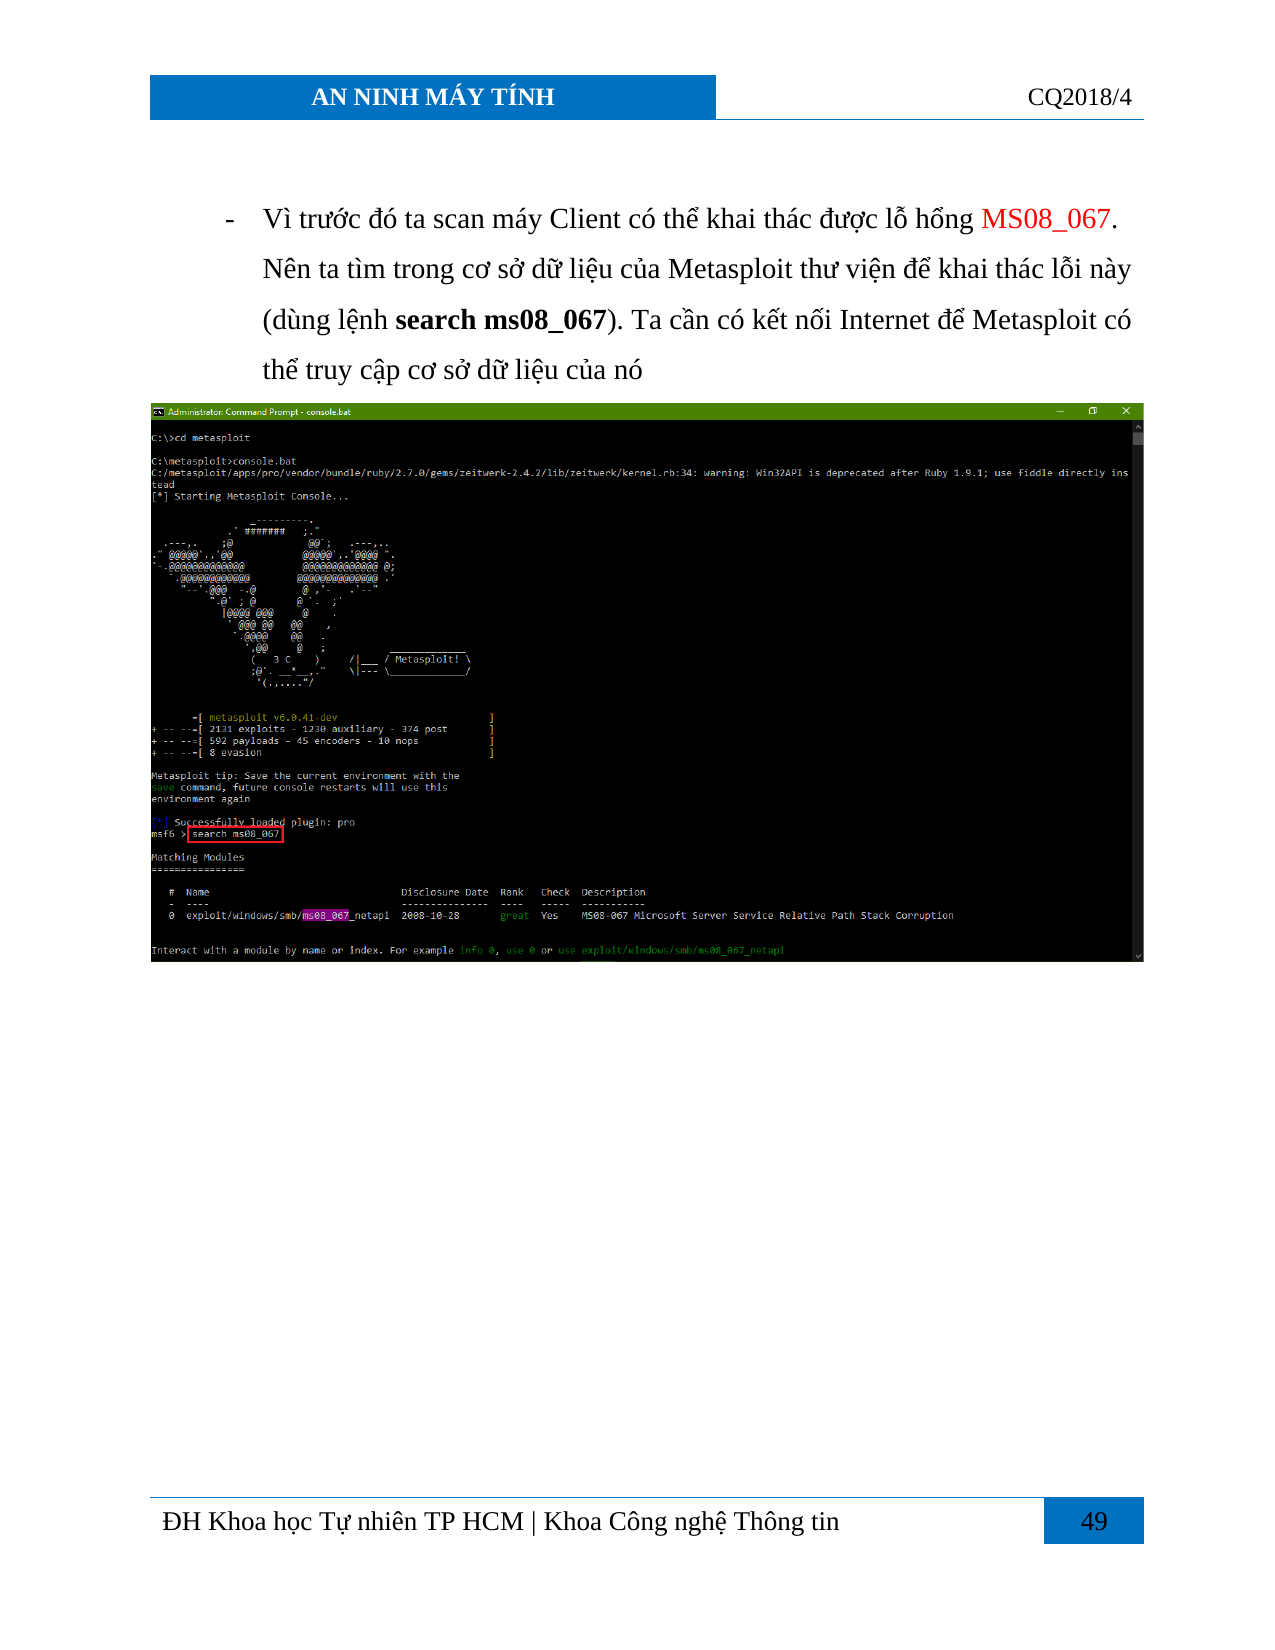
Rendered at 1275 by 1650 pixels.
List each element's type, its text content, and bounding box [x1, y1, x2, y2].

picture [151, 403, 1144, 962]
list Vì trước đó ta scan máy Client có thể khai thác được lỗ hổng MS08_067. Nên ta tìm trong cơ sở dữ liệu của Metasploit thư viện để khai thác lỗi này (dùng lệnh search ms08_067). Ta cần có kết nối Internet để Metasploit có thể truy cập cơ sở dữ liệu của nó [225, 201, 1144, 386]
